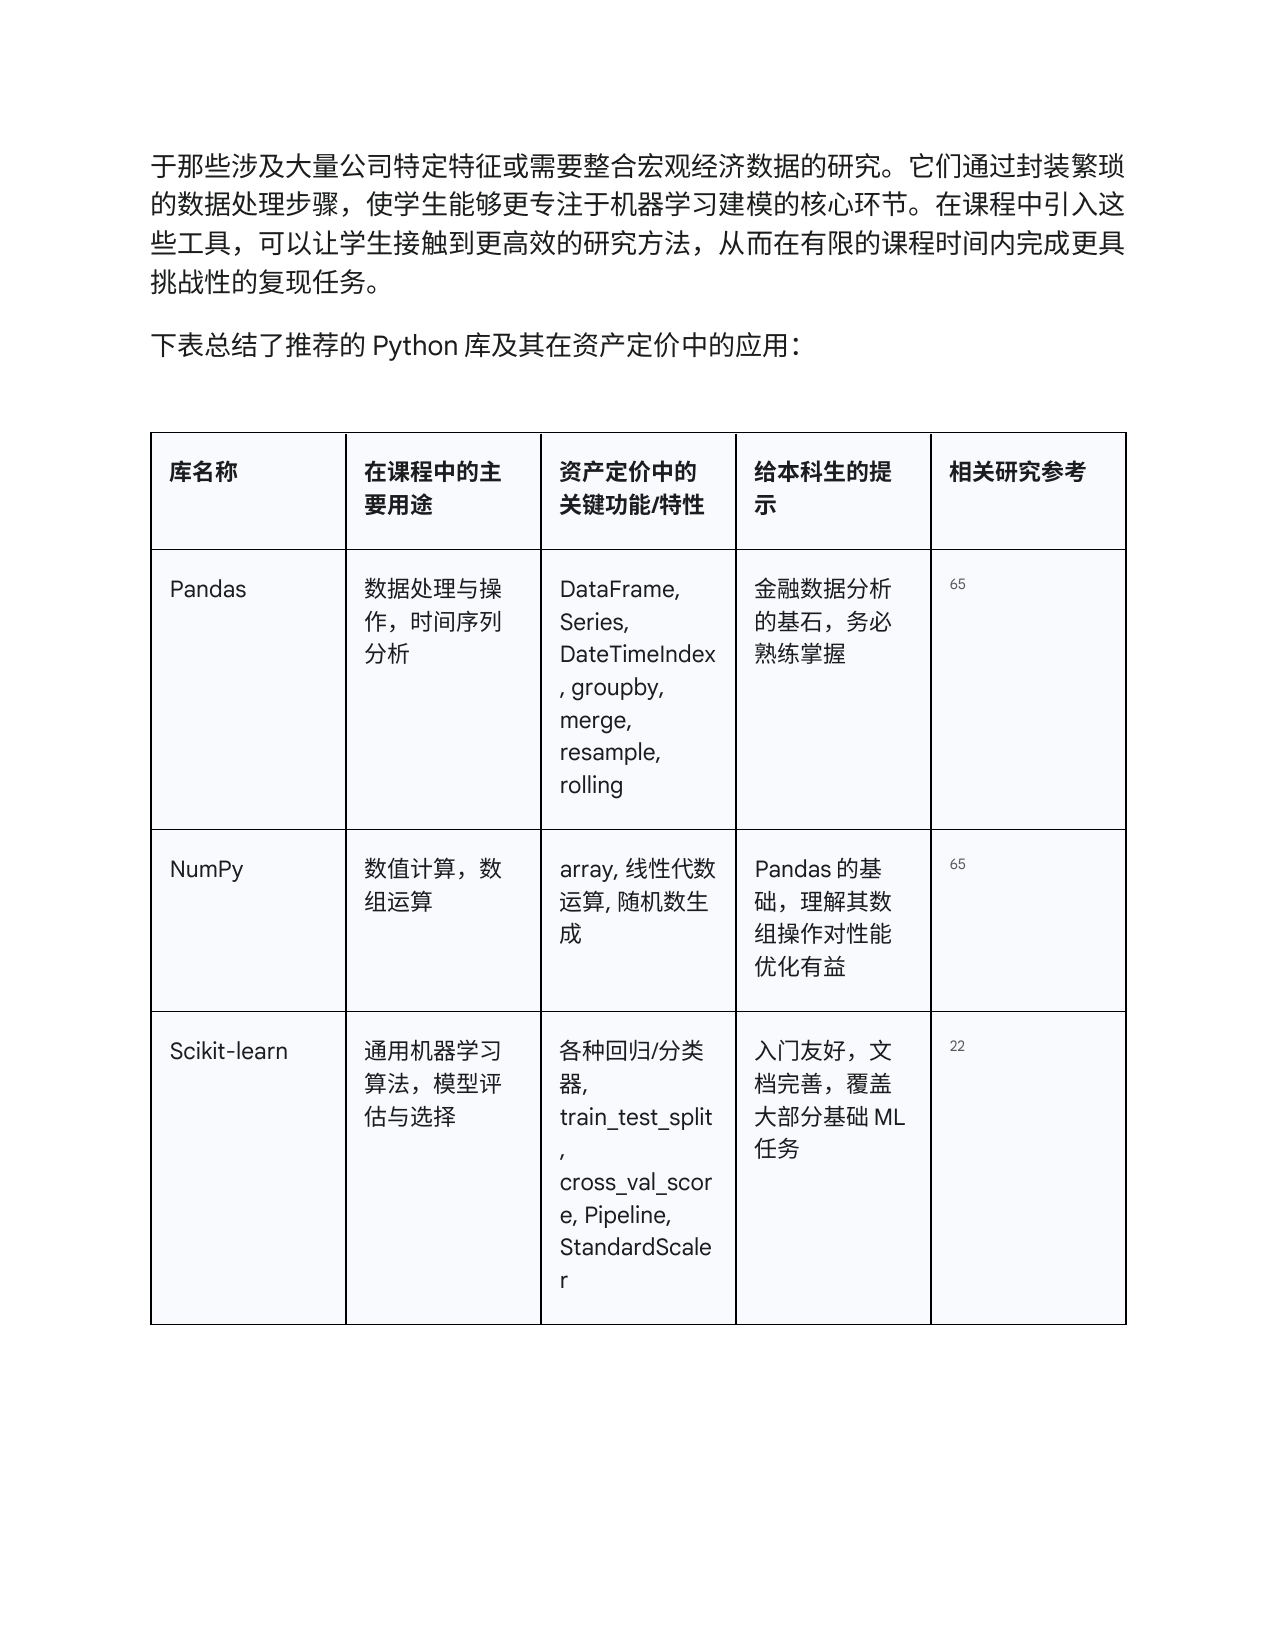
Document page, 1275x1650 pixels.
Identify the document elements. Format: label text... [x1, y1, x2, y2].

table_cell 65 [932, 550, 1125, 829]
table_cell 入门友好，文档完善，覆盖大部分基础ML任务 [737, 1012, 930, 1324]
table_cell Pandas的基础，理解其数组操作对性能优化有益 [737, 830, 930, 1011]
table_header 库名称 [152, 433, 346, 548]
table_cell 数值计算，数组运算 [347, 830, 540, 1011]
table_cell 各种回归/分类器, train_test_split, cross_val_score, Pipeline, StandardScaler [542, 1012, 735, 1324]
table_header 资产定价中的关键功能/特性 [542, 433, 736, 548]
table_cell DataFrame, Series, DateTimeIndex, groupby, merge, resample, rolling [542, 550, 735, 829]
table_header 给本科生的提示 [737, 433, 931, 548]
table_cell Scikit-learn [152, 1012, 345, 1324]
table_cell 通用机器学习算法，模型评估与选择 [347, 1012, 540, 1324]
table_cell Pandas [152, 550, 345, 829]
table_cell array, 线性代数运算, 随机数生成 [542, 830, 735, 1011]
table_cell 金融数据分析的基石，务必熟练掌握 [737, 550, 930, 829]
text 下表总结了推荐的Python库及其在资产定价中的应用： [150, 329, 1125, 363]
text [150, 150, 1125, 300]
table_cell NumPy [152, 830, 345, 1011]
table_cell 数据处理与操作，时间序列分析 [347, 550, 540, 829]
table_cell 22 [932, 1012, 1125, 1324]
table_cell 65 [932, 830, 1125, 1011]
table_header 相关研究参考 [932, 433, 1125, 548]
table_header 在课程中的主要用途 [347, 433, 541, 548]
